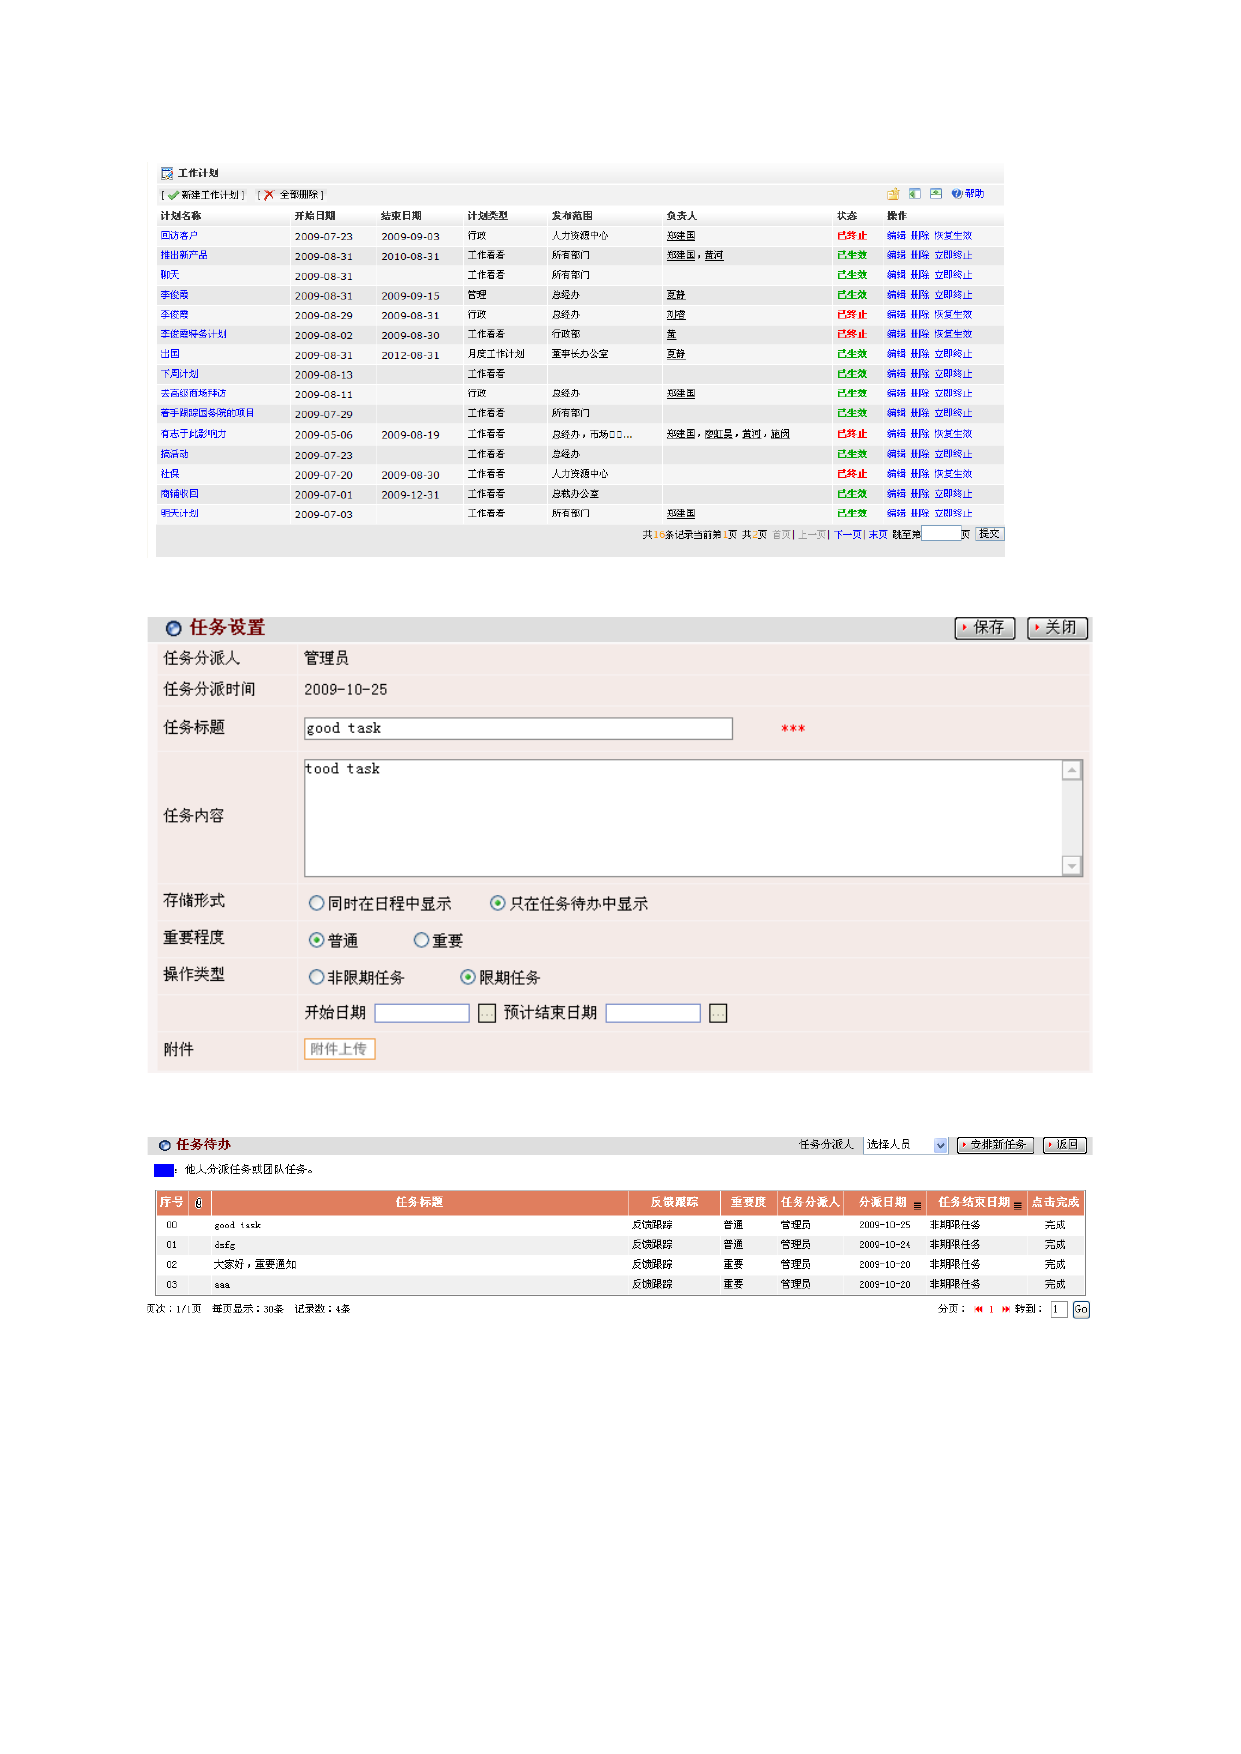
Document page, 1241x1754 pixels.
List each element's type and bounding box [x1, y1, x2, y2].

picture [147, 617, 1093, 1073]
picture [147, 1137, 1093, 1349]
picture [147, 162, 1013, 558]
